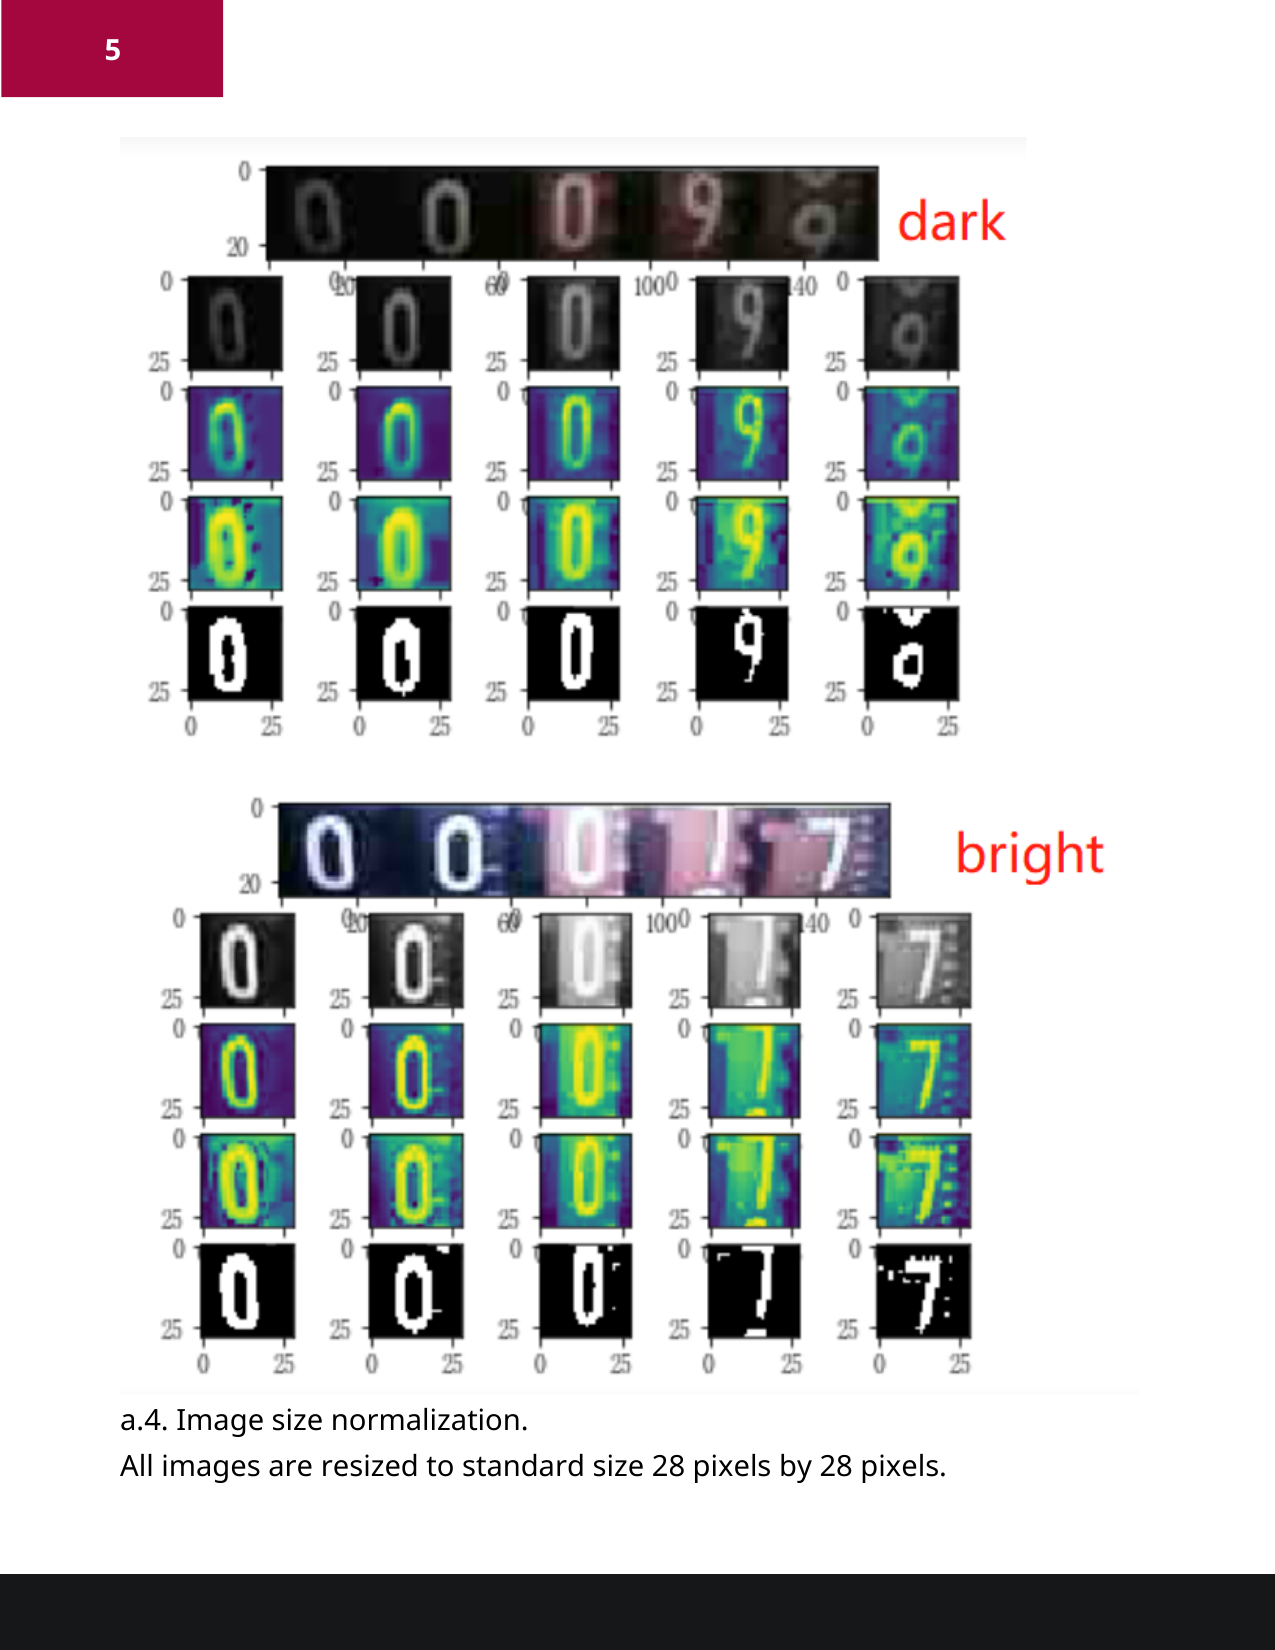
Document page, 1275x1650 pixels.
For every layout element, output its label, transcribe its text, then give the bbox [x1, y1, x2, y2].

picture [120, 766, 1139, 1394]
text a.4. Image size normalization. [120, 1399, 1155, 1439]
picture [120, 137, 1027, 761]
text All images are resized to standard size 28 pixels by 28 pixels. [120, 1445, 1155, 1484]
